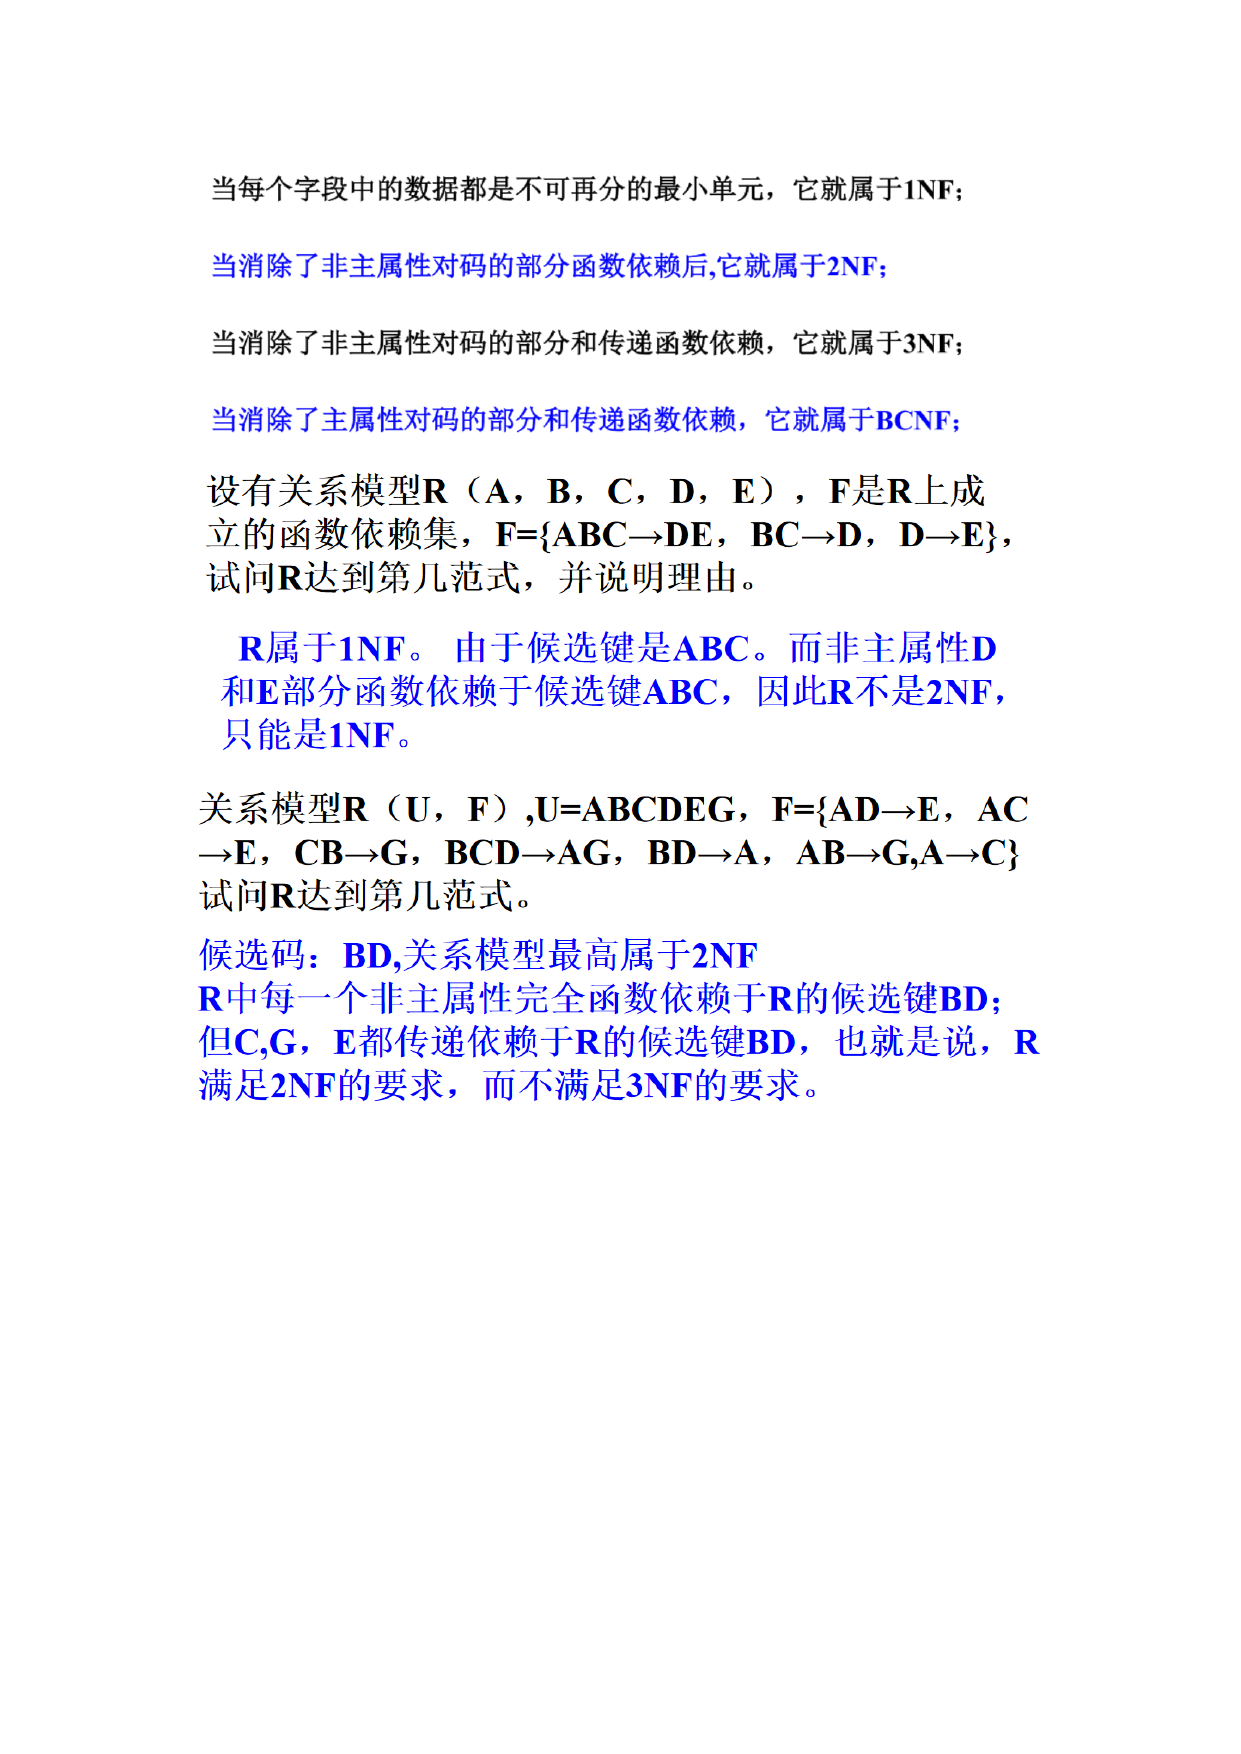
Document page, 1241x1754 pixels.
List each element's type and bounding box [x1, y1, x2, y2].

picture [187, 454, 1052, 1108]
picture [187, 162, 987, 436]
